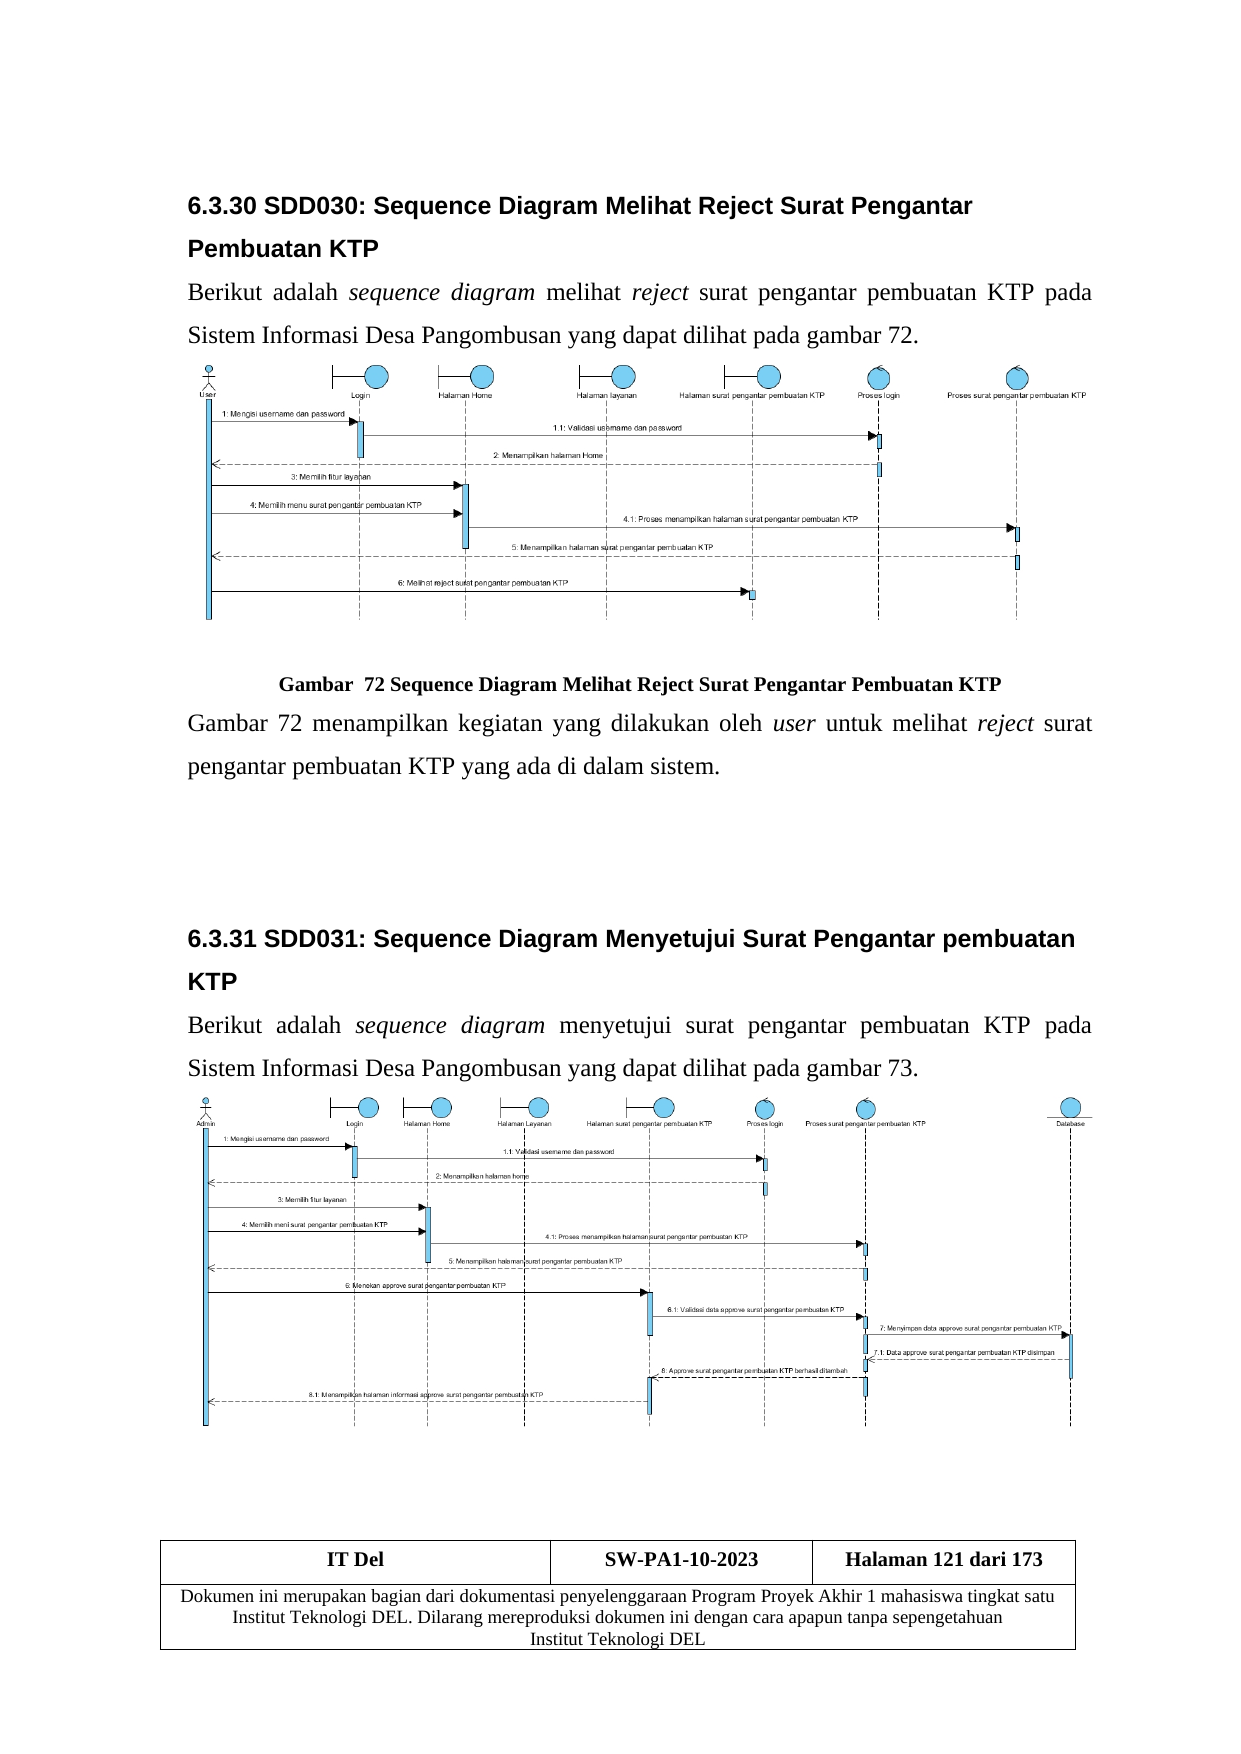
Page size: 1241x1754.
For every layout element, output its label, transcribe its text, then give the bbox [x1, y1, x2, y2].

text 6.3.31 SDD031: Sequence Diagram Menyetujui Surat Pengantar pembuatan KTP [187, 924, 1092, 996]
text Berikut adalah sequence diagram menyetujui surat pengantar pembuatan KTP pada Sistem Informasi Desa Pangombusan yang dapat dilihat pada gambar 73. [187, 1010, 1092, 1082]
text Gambar 72 menampilkan kegiatan yang dilakukan oleh user untuk melihat reject surat pengantar pembuatan KTP yang ada di dalam sistem. [187, 708, 1092, 780]
text Gambar 72 Sequence Diagram Melihat Reject Surat Pengantar Pembuatan KTP [187, 672, 1092, 696]
picture [187, 363, 1093, 622]
picture [187, 1096, 1093, 1428]
text 6.3.30 SDD030: Sequence Diagram Melihat Reject Surat Pengantar Pembuatan KTP [187, 191, 1092, 263]
text Berikut adalah sequence diagram melihat reject surat pengantar pembuatan KTP pada Sistem Informasi Desa Pangombusan yang dapat dilihat pada gambar 72. [187, 277, 1092, 349]
